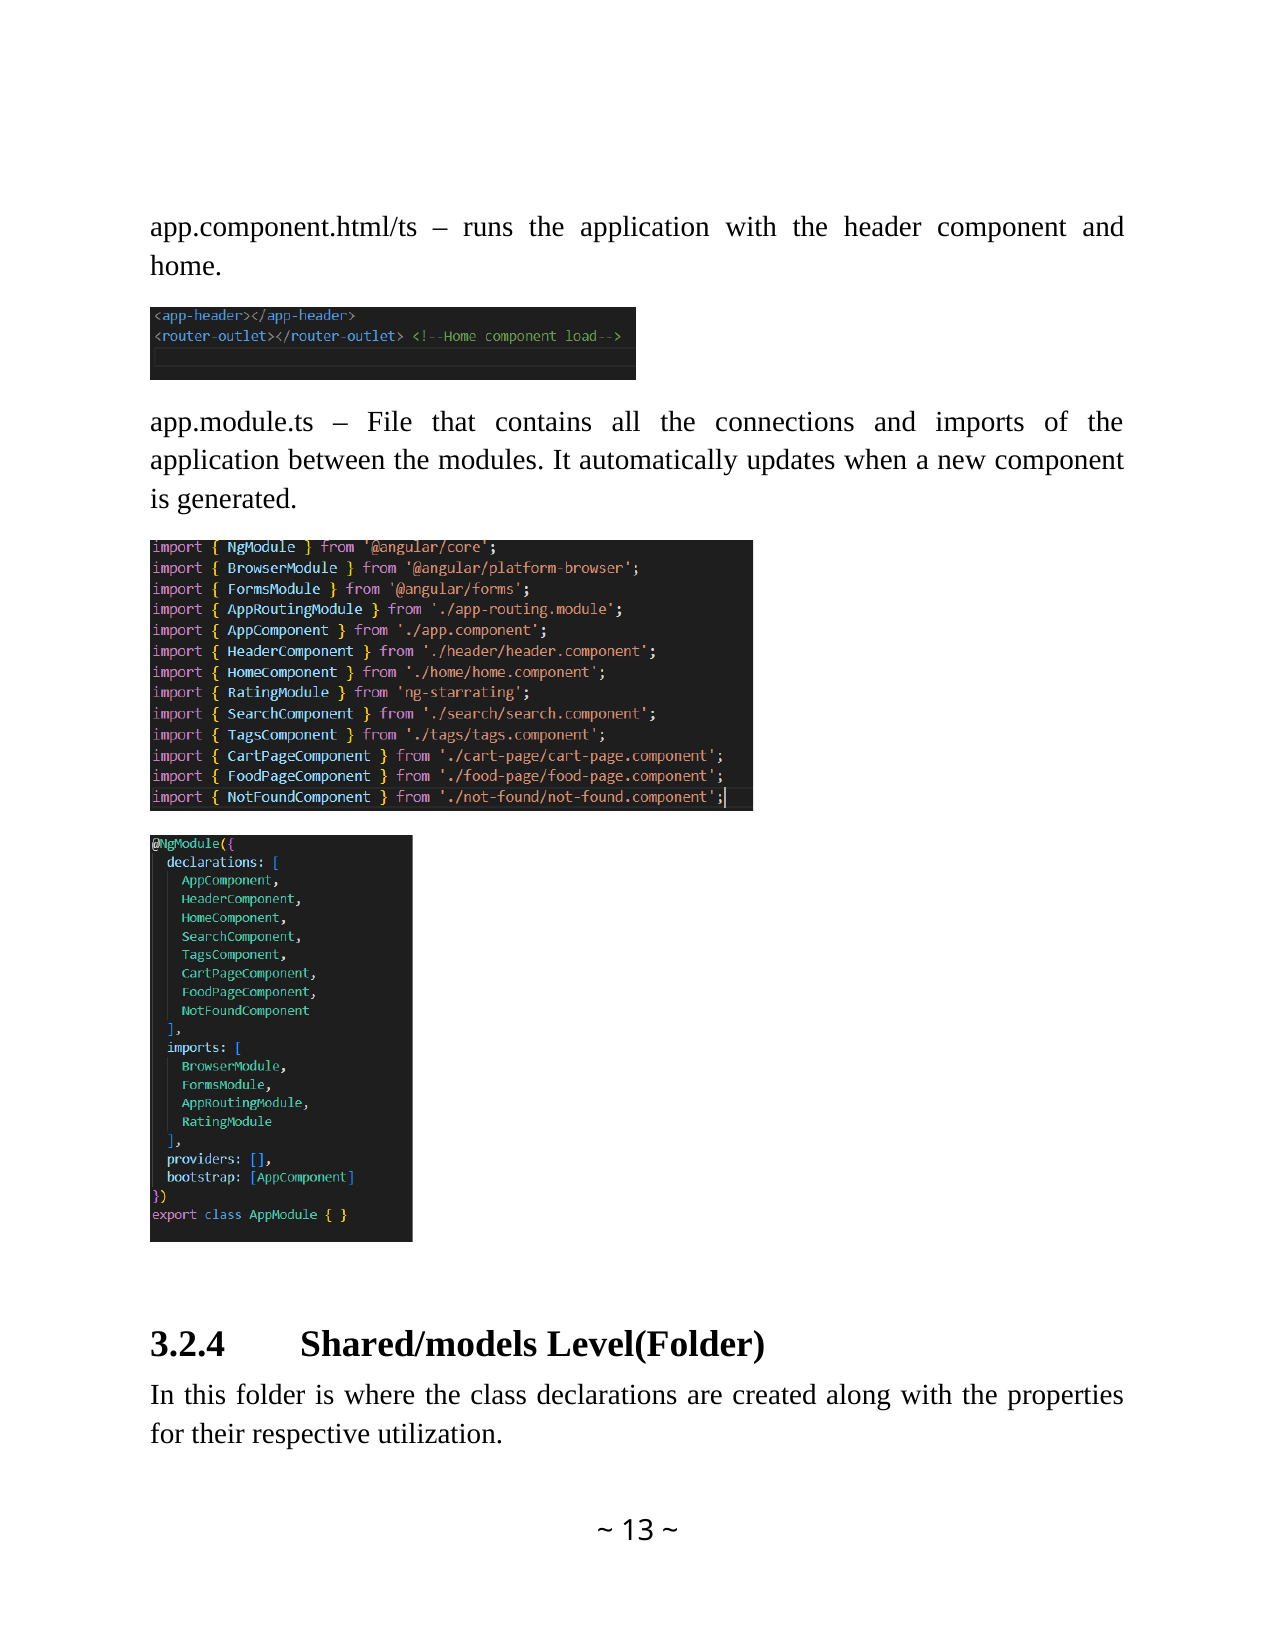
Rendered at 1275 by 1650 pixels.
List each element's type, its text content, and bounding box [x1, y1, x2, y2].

picture [150, 835, 413, 1242]
picture [150, 540, 754, 811]
text In this folder is where the class declarations are created along with the properties for their respective utilization. [150, 1377, 1125, 1449]
text app.component.html/ts – runs the application with the header component and home. [150, 209, 1125, 281]
text app.module.ts – File that contains all the connections and imports of the application between the modules. It automatically updates when a new component is generated. [150, 404, 1125, 514]
subtitle Shared/models Level(Folder) [150, 1321, 1125, 1364]
picture [150, 307, 636, 380]
